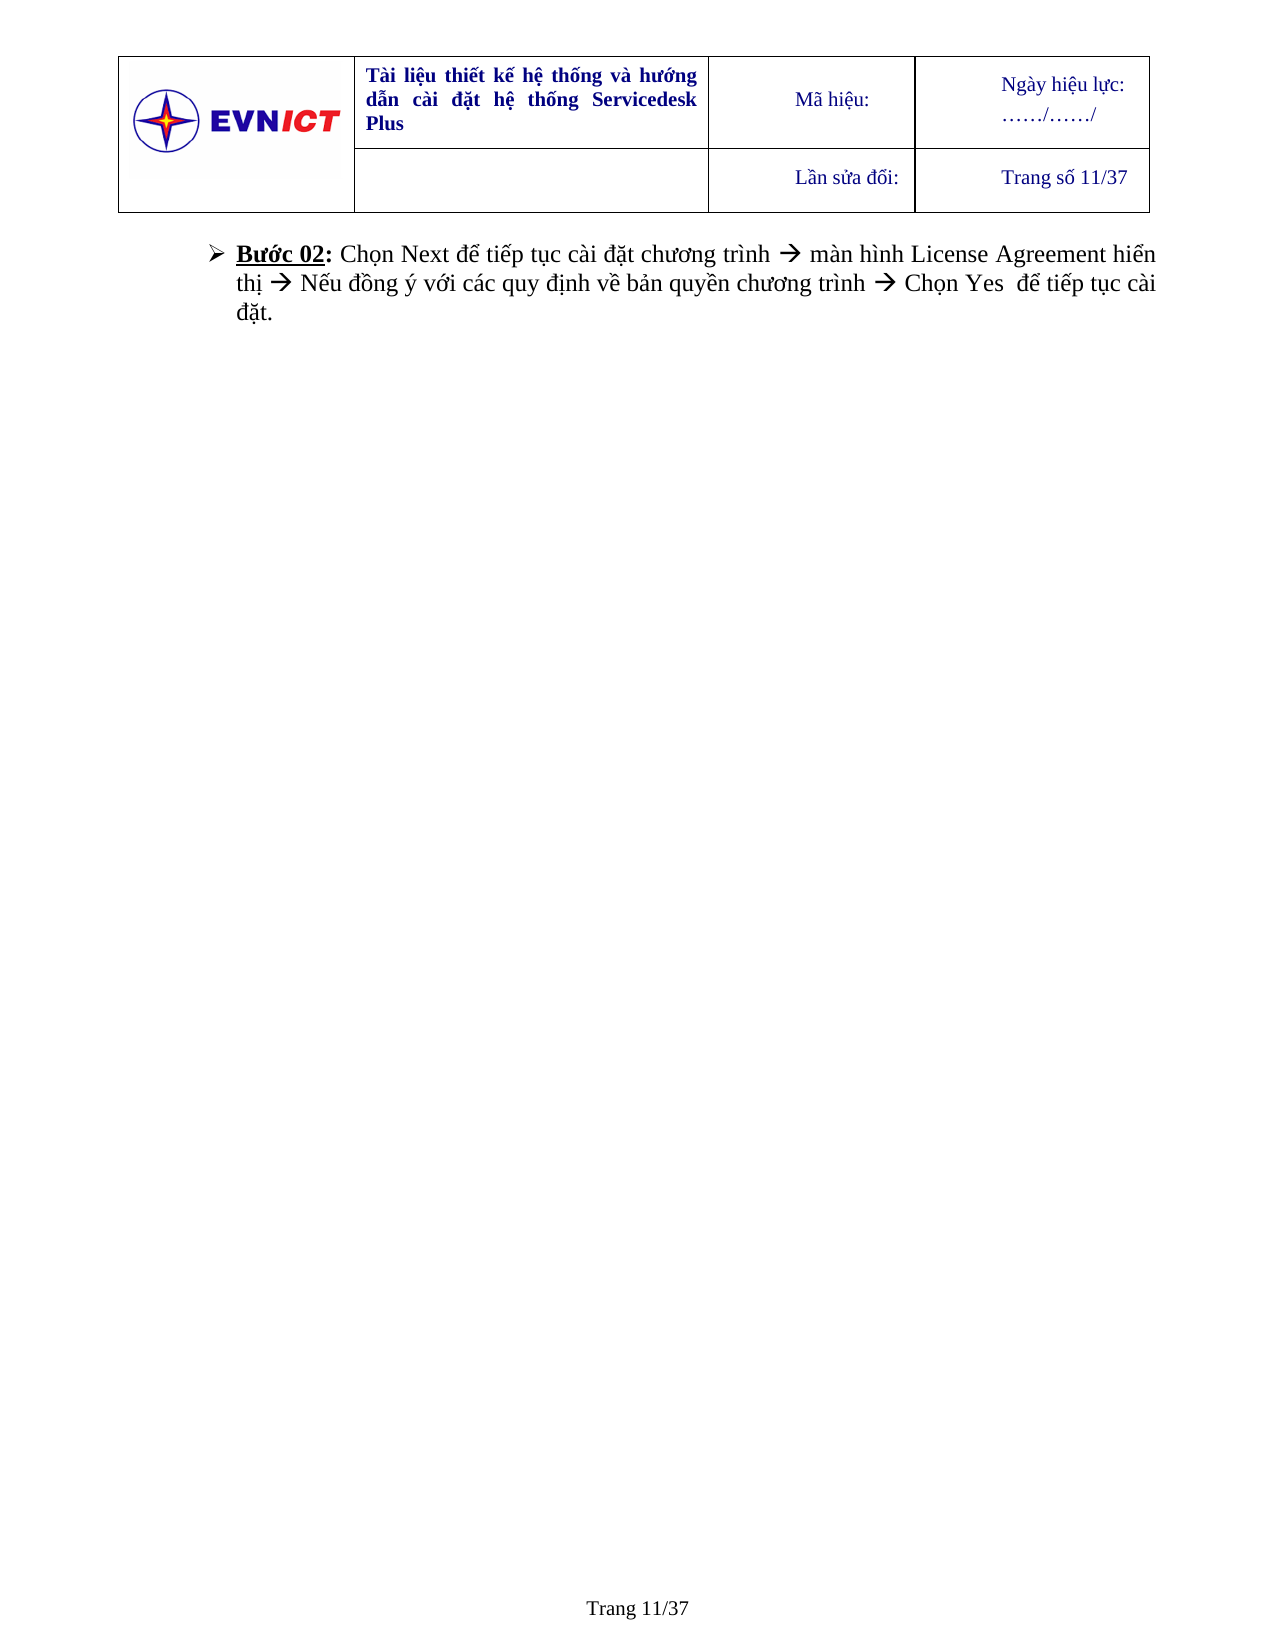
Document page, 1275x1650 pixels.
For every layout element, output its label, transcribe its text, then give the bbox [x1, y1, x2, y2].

list Bước 02: Chọn Next để tiếp tục cài đặt chương trình màn hình License Agreement hiển thị Nếu đồng ý với các quy định về bản quyền chương trình Chọn Yes để tiếp tục cài đặt. [207, 239, 1157, 326]
picture [129, 57, 344, 182]
